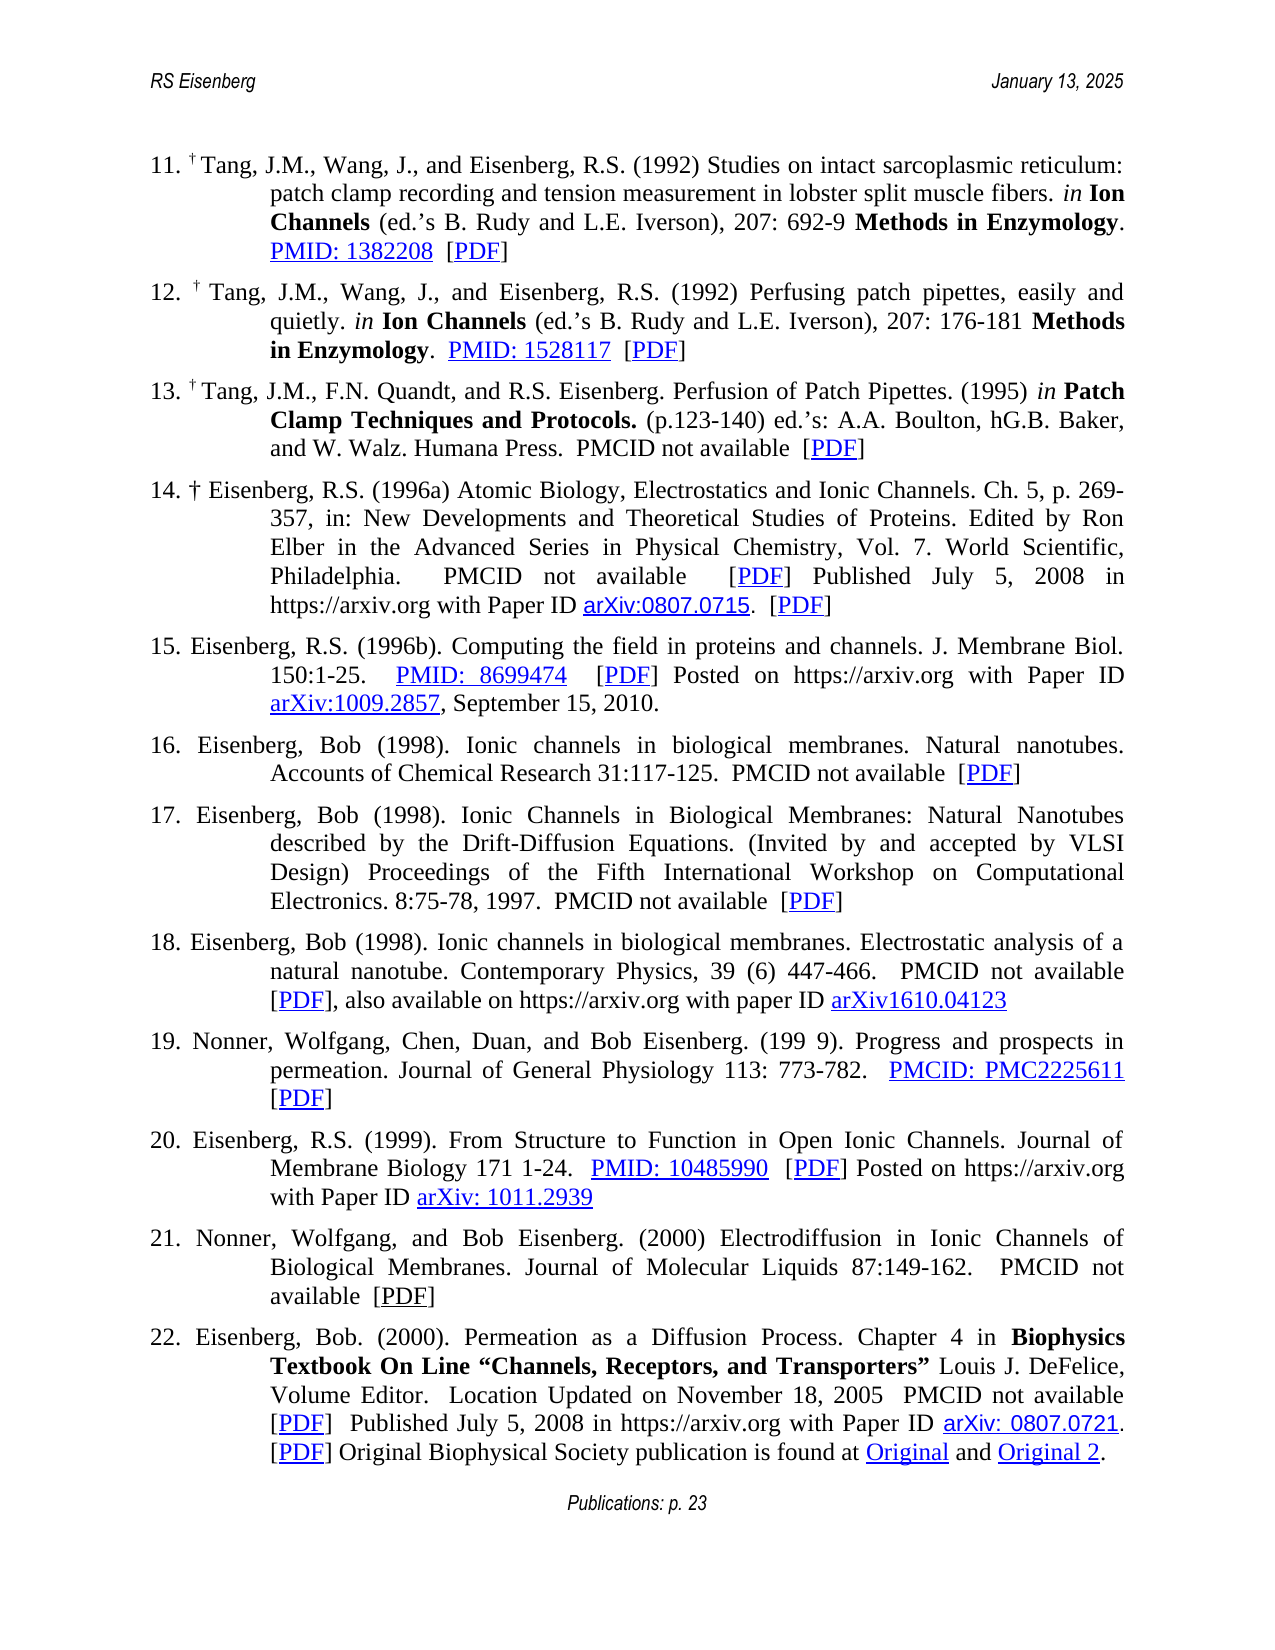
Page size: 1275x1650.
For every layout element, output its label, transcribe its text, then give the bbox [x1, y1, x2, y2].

text 17. Eisenberg, Bob (1998). Ionic Channels in Biological Membranes: Natural Nanotubes described by the Drift-Diffusion Equations. (Invited by and accepted by VLSI Design) Proceedings of the Fifth International Workshop on Computational Electronics. 8:75-78, 1997. PMCID not available [PDF] [150, 800, 1125, 915]
text 11. † Tang, J.M., Wang, J., and Eisenberg, R.S. (1992) Studies on intact sarcoplasmic reticulum: patch clamp recording and tension measurement in lobster split muscle fibers. in Ion Channels (ed.’s B. Rudy and L.E. Iverson), 207: 692-9 Methods in Enzymology. PMID: 1382208 [PDF] [150, 150, 1125, 265]
text 19. Nonner, Wolfgang, Chen, Duan, and Bob Eisenberg. (199 9). Progress and prospects in permeation. Journal of General Physiology 113: 773-782. PMCID: PMC2225611 [PDF] [150, 1026, 1125, 1112]
text 16. Eisenberg, Bob (1998). Ionic channels in biological membranes. Natural nanotubes. Accounts of Chemical Research 31:117-125. PMCID not available [PDF] [150, 730, 1125, 787]
text 12. † Tang, J.M., Wang, J., and Eisenberg, R.S. (1992) Perfusing patch pipettes, easily and quietly. in Ion Channels (ed.’s B. Rudy and L.E. Iverson), 207: 176-181 Methods in Enzymology. PMID: 1528117 [PDF] [150, 277, 1125, 363]
text 15. Eisenberg, R.S. (1996b). Computing the field in proteins and channels. J. Membrane Biol. 150:1-25. PMID: 8699474 [PDF] Posted on https://arxiv.org with Paper ID arXiv:1009.2857, September 15, 2010. [150, 631, 1125, 717]
text 21. Nonner, Wolfgang, and Bob Eisenberg. (2000) Electrodiffusion in Ionic Channels of Biological Membranes. Journal of Molecular Liquids 87:149-162. PMCID not available [PDF] [150, 1223, 1125, 1310]
text 18. Eisenberg, Bob (1998). Ionic channels in biological membranes. Electrostatic analysis of a natural nanotube. Contemporary Physics, 39 (6) 447-466. PMCID not available [PDF], also available on https://arxiv.org with paper ID arXiv1610.04123 [150, 927, 1125, 1013]
text 22. Eisenberg, Bob. (2000). Permeation as a Diffusion Process. Chapter 4 in Biophysics Textbook On Line “Channels, Receptors, and Transporters” Louis J. DeFelice, Volume Editor. Location Updated on November 18, 2005 PMCID not available [PDF] Published July 5, 2008 in https://arxiv.org with Paper ID arXiv: 0807.0721. [PDF] Original Biophysical Society publication is found at Original and Original 2. [150, 1322, 1125, 1466]
text 13. † Tang, J.M., F.N. Quandt, and R.S. Eisenberg. Perfusion of Patch Pipettes. (1995) in Patch Clamp Techniques and Protocols. (p.123-140) ed.’s: A.A. Boulton, hG.B. Baker, and W. Walz. Humana Press. PMCID not available [PDF] [150, 376, 1125, 462]
text 20. Eisenberg, R.S. (1999). From Structure to Function in Open Ionic Channels. Journal of Membrane Biology 171 1-24. PMID: 10485990 [PDF] Posted on https://arxiv.org with Paper ID arXiv: 1011.2939 [150, 1125, 1125, 1211]
text 14. † Eisenberg, R.S. (1996a) Atomic Biology, Electrostatics and Ionic Channels. Ch. 5, p. 269-357, in: New Developments and Theoretical Studies of Proteins. Edited by Ron Elber in the Advanced Series in Physical Chemistry, Vol. 7. World Scientific, Philadelphia. PMCID not available [PDF] Published July 5, 2008 in https://arxiv.org with Paper ID arXiv:0807.0715. [PDF] [150, 475, 1125, 618]
